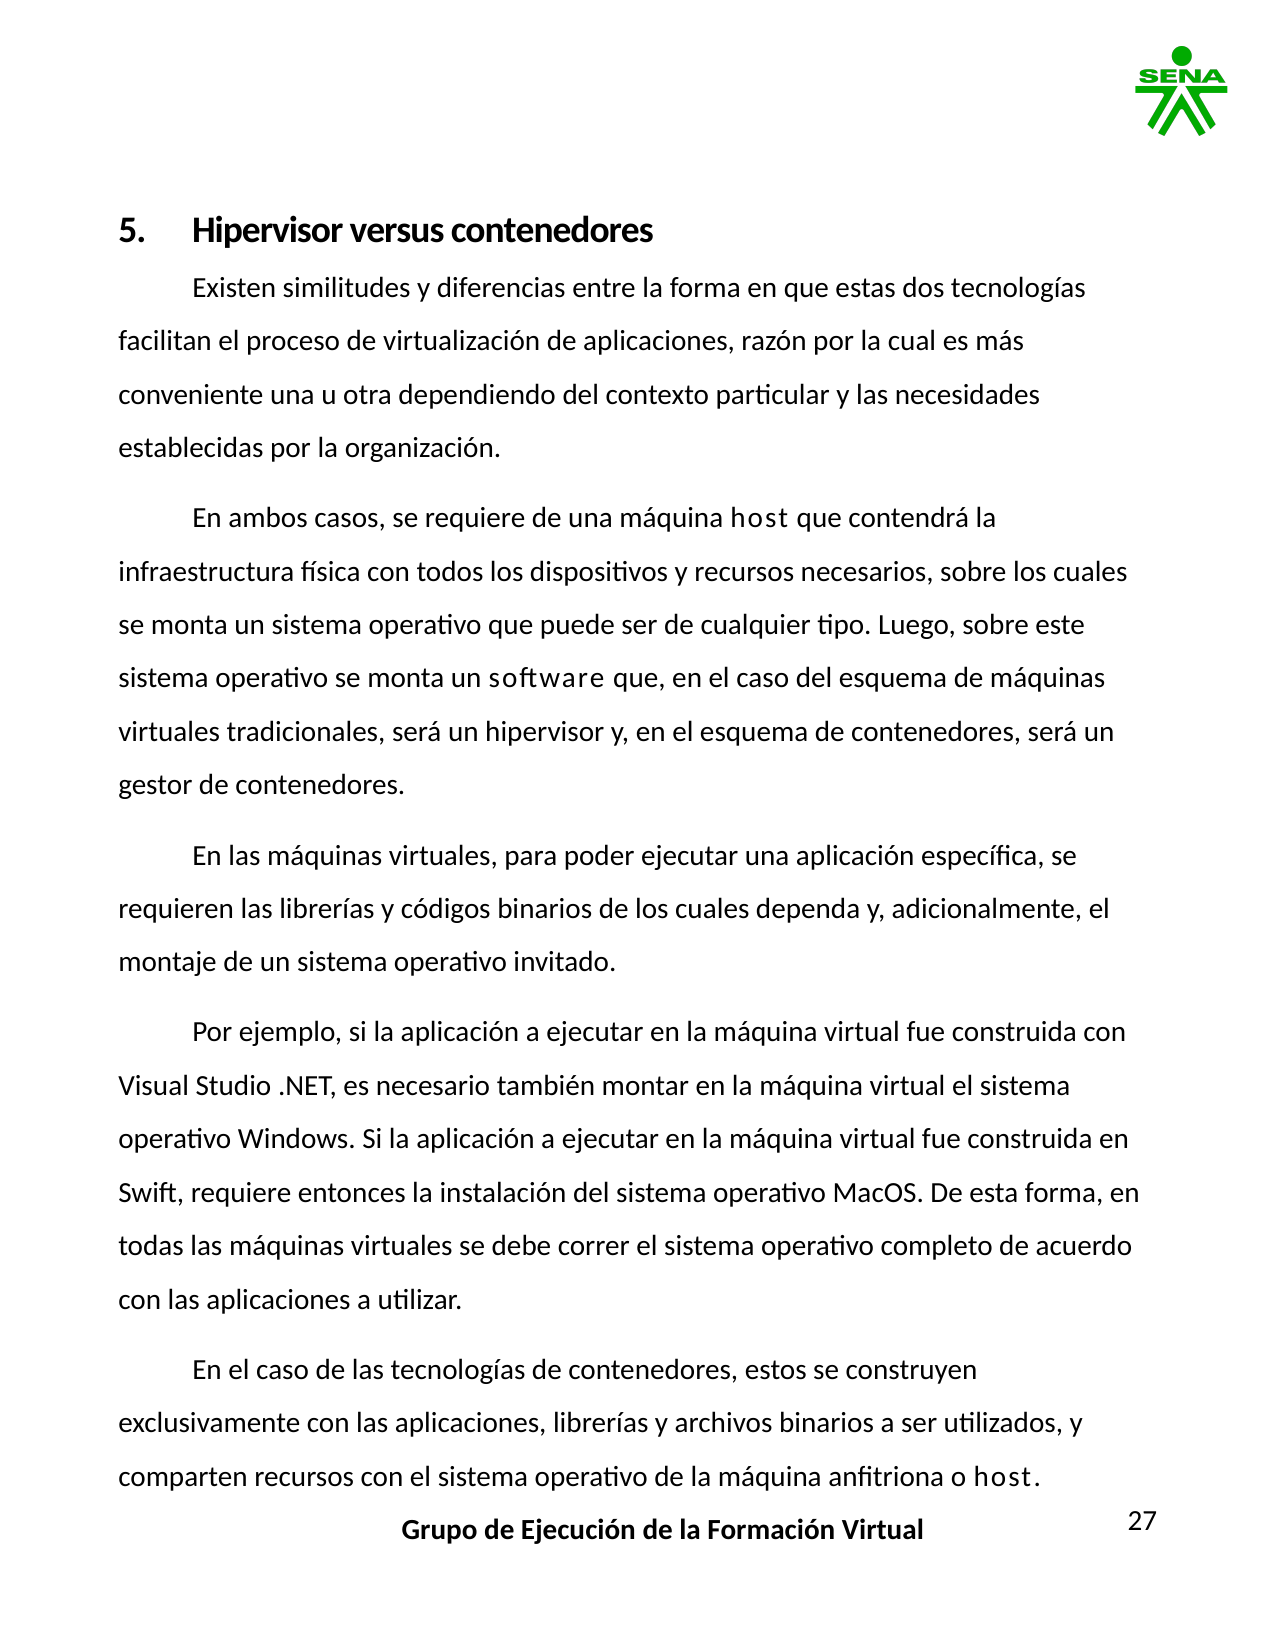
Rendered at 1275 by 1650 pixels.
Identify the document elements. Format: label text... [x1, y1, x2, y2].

picture [1135, 46, 1228, 136]
subtitle Hipervisor versus contenedores [118, 206, 1157, 252]
text Existen similitudes y diferencias entre la forma en que estas dos tecnologías facilitan el proceso de virtualización de aplicaciones, razón por la cual es más conveniente una u otra dependiendo del contexto particular y las necesidades establecidas por la organización. [118, 269, 1157, 465]
text Por ejemplo, si la aplicación a ejecutar en la máquina virtual fue construida con Visual Studio .NET, es necesario también montar en la máquina virtual el sistema operativo Windows. Si la aplicación a ejecutar en la máquina virtual fue construida en Swift, requiere entonces la instalación del sistema operativo MacOS. De esta forma, en todas las máquinas virtuales se debe correr el sistema operativo completo de acuerdo con las aplicaciones a utilizar. [118, 1013, 1157, 1316]
text En las máquinas virtuales, para poder ejecutar una aplicación específica, se requieren las librerías y códigos binarios de los cuales dependa y, adicionalmente, el montaje de un sistema operativo invitado. [118, 837, 1157, 979]
text En el caso de las tecnologías de contenedores, estos se construyen exclusivamente con las aplicaciones, librerías y archivos binarios a ser utilizados, y comparten recursos con el sistema operativo de la máquina anfitriona o host. [118, 1351, 1157, 1493]
text En ambos casos, se requiere de una máquina host que contendrá la infraestructura física con todos los dispositivos y recursos necesarios, sobre los cuales se monta un sistema operativo que puede ser de cualquier tipo. Luego, sobre este sistema operativo se monta un software que, en el caso del esquema de máquinas virtuales tradicionales, será un hipervisor y, en el esquema de contenedores, será un gestor de contenedores. [118, 499, 1157, 802]
